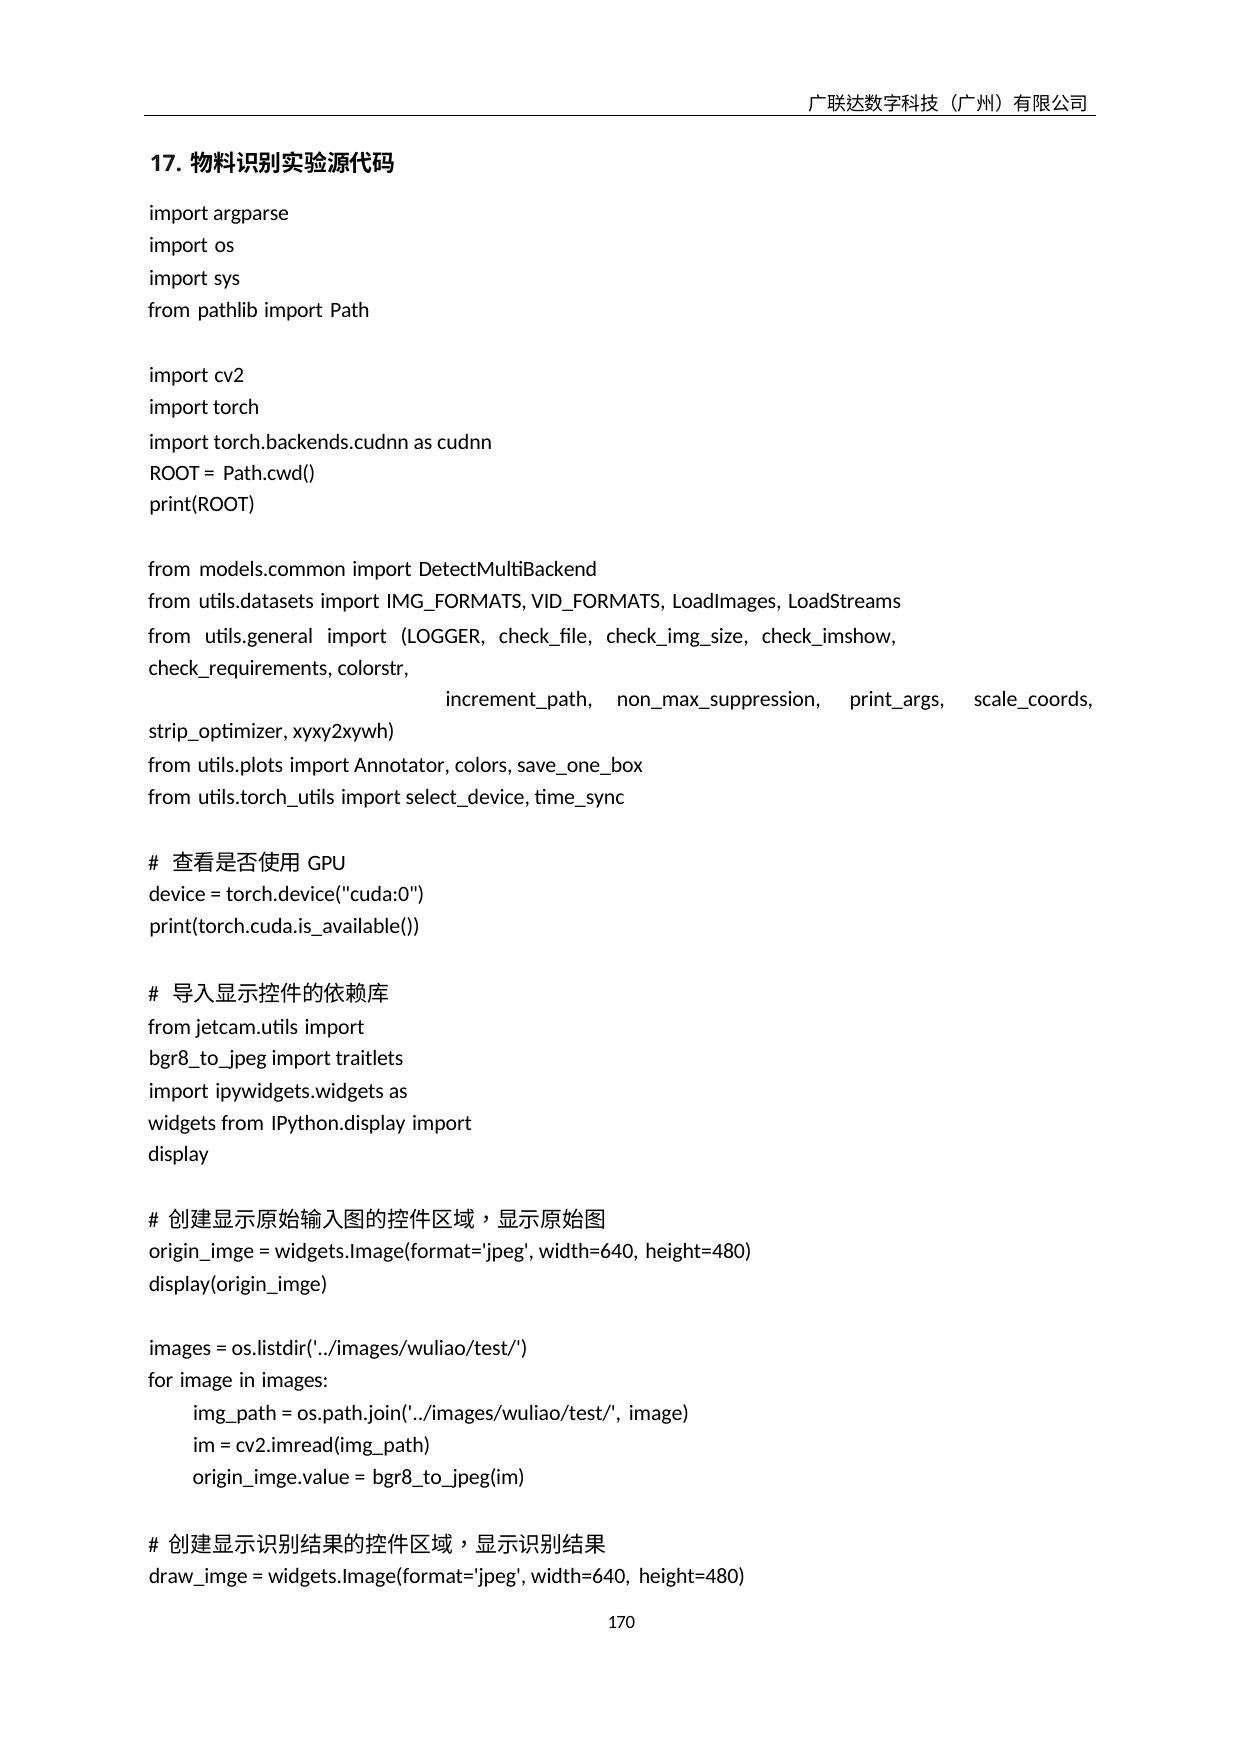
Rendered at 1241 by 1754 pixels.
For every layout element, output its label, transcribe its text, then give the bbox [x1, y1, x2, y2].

text # 创建显示识别结果的控件区域，显示识别结果 [148, 1528, 1096, 1558]
text im = cv2.imread(img_path) [193, 1433, 1096, 1457]
text import argparse [149, 201, 1096, 225]
text from utils.plots import Annotator, colors, save_one_box from utils.torch_utils import select_device, time_sync [148, 751, 643, 809]
text import ipywidgets.widgets as widgets from IPython.display import display [148, 1078, 480, 1167]
text import torch.backends.cudnn as cudnn ROOT = Path.cwd() [149, 428, 493, 486]
text origin_imge.value = bgr8_to_jpeg(im) [192, 1466, 1096, 1489]
text from utils.general import (LOGGER, check_file, check_img_size, check_imshow, check_requirements, colorstr, [148, 622, 1092, 681]
text # 导入显示控件的依赖库 [148, 977, 1096, 1007]
text # 创建显示原始输入图的控件区域，显示原始图 [148, 1204, 1096, 1234]
text 17. 物料识别实验源代码 [149, 151, 1096, 176]
text from models.common import DetectMultiBackend [148, 557, 1096, 581]
text print(ROOT) [149, 492, 1096, 516]
text device = torch.device("cuda:0") [148, 882, 1096, 906]
text from utils.datasets import IMG_FORMATS, VID_FORMATS, LoadImages, LoadStreams [148, 590, 1096, 614]
text import cv2 [149, 363, 1096, 387]
text # 查看是否使用 GPU [148, 847, 1096, 876]
text strip_optimizer, xyxy2xywh) [148, 719, 1096, 743]
text origin_imge = widgets.Image(format='jpeg', width=640, height=480) [148, 1240, 1096, 1263]
text import torch [149, 396, 1096, 419]
text images = os.listdir('../images/wuliao/test/') [149, 1337, 1096, 1360]
text img_path = os.path.join('../images/wuliao/test/', image) [193, 1401, 1096, 1425]
text import sys [149, 266, 1096, 290]
text print(torch.cuda.is_available()) [149, 914, 1096, 938]
text from pathlib import Path [148, 298, 1096, 322]
text display(origin_imge) [148, 1272, 1096, 1296]
text draw_imge = widgets.Image(format='jpeg', width=640, height=480) [148, 1564, 1096, 1588]
text import os [149, 233, 1096, 257]
text for image in images: [148, 1369, 1096, 1393]
text increment_path, non_max_suppression, print_args, scale_coords, [144, 687, 1093, 711]
text from jetcam.utils import bgr8_to_jpeg import traitlets [148, 1013, 488, 1071]
